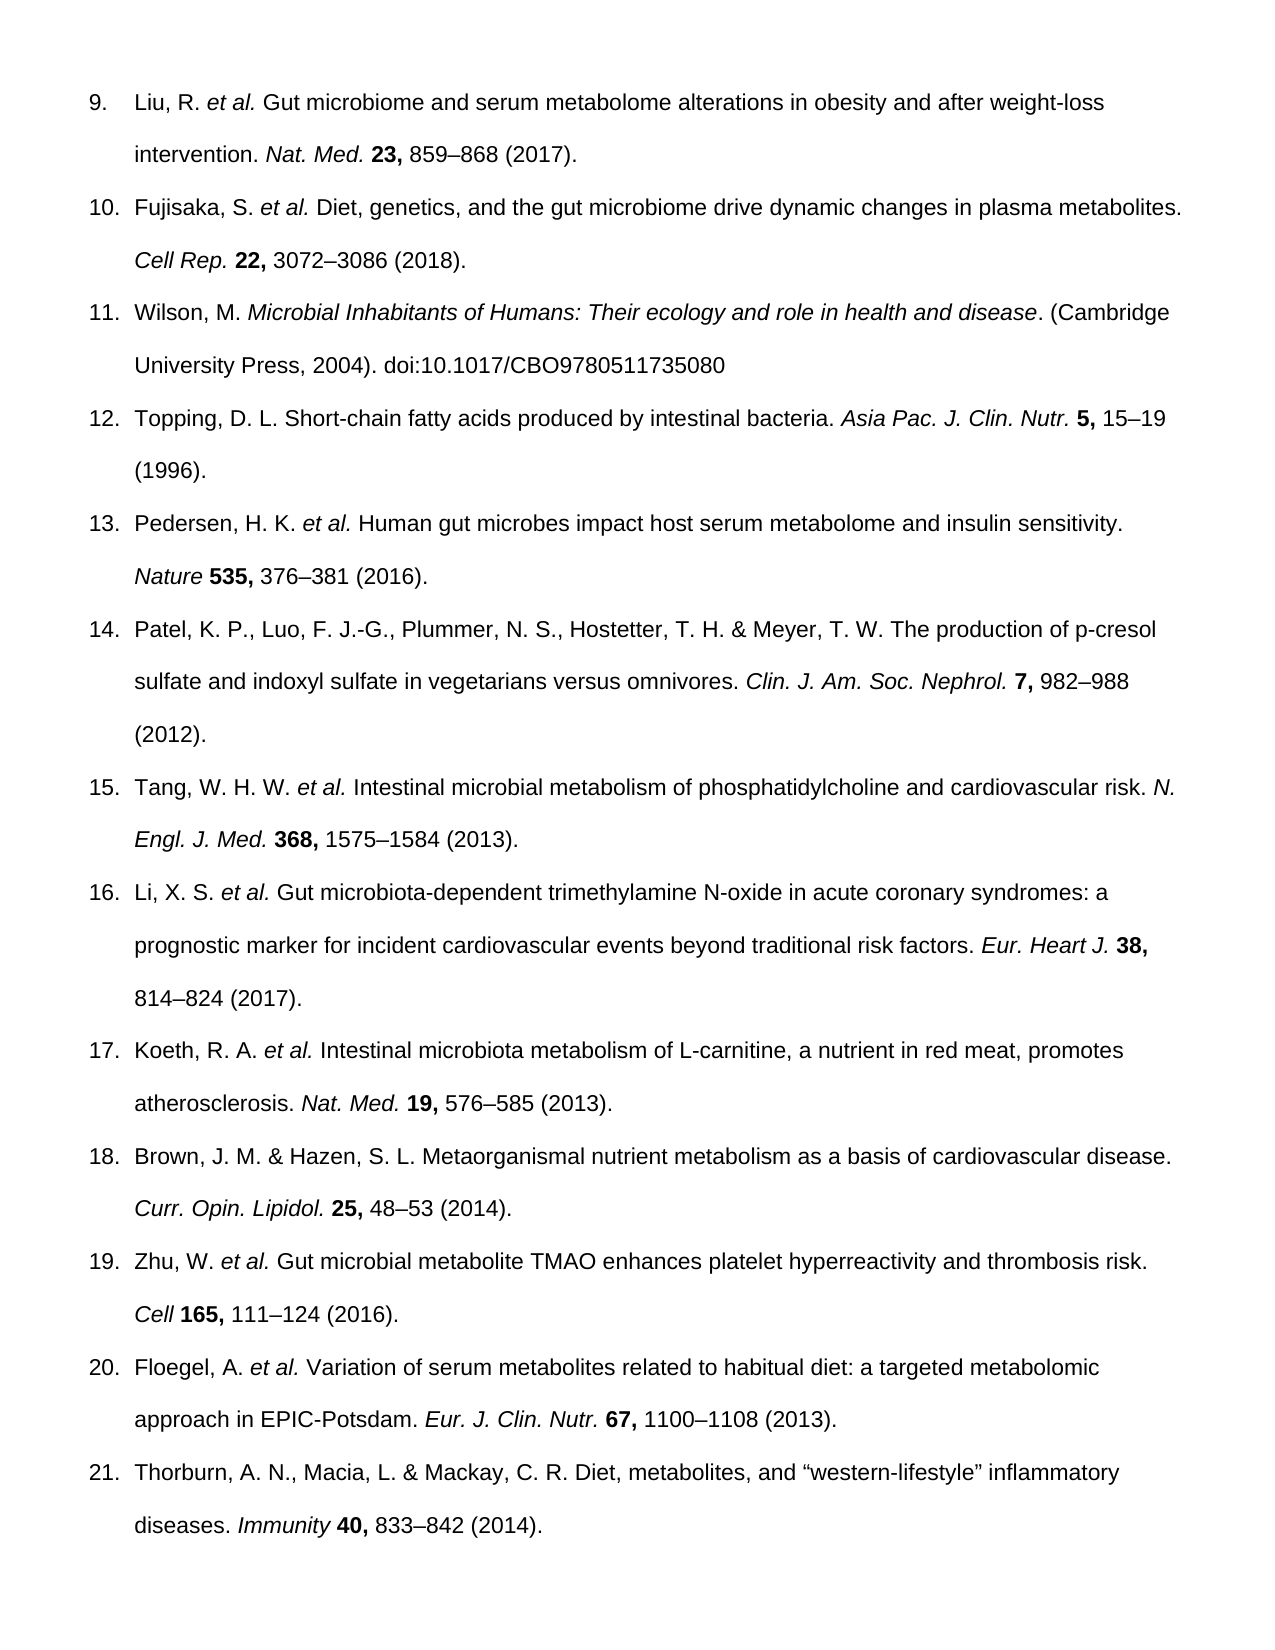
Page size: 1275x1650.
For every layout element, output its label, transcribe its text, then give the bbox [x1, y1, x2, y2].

text 18. Brown, J. M. & Hazen, S. L. Metaorganismal nutrient metabolism as a basis of cardiovascular disease. Curr. Opin. Lipidol. 25, 48–53 (2014). [88, 1143, 1187, 1222]
text 15. Tang, W. H. W. et al. Intestinal microbial metabolism of phosphatidylcholine and cardiovascular risk. N. Engl. J. Med. 368, 1575–1584 (2013). [88, 774, 1187, 853]
text 11. Wilson, M. Microbial Inhabitants of Humans: Their ecology and role in health and disease. (Cambridge University Press, 2004). doi:10.1017/CBO9780511735080 [88, 299, 1187, 378]
text 12. Topping, D. L. Short-chain fatty acids produced by intestinal bacteria. Asia Pac. J. Clin. Nutr. 5, 15–19 (1996). [88, 405, 1187, 484]
text 16. Li, X. S. et al. Gut microbiota-dependent trimethylamine N-oxide in acute coronary syndromes: a prognostic marker for incident cardiovascular events beyond traditional risk factors. Eur. Heart J. 38, 814–824 (2017). [88, 879, 1187, 1011]
text 9. Liu, R. et al. Gut microbiome and serum metabolome alterations in obesity and after weight-loss intervention. Nat. Med. 23, 859–868 (2017). [88, 88, 1187, 167]
text 17. Koeth, R. A. et al. Intestinal microbiota metabolism of L-carnitine, a nutrient in red meat, promotes atherosclerosis. Nat. Med. 19, 576–585 (2013). [88, 1037, 1187, 1116]
text 10. Fujisaka, S. et al. Diet, genetics, and the gut microbiome drive dynamic changes in plasma metabolites. Cell Rep. 22, 3072–3086 (2018). [88, 194, 1187, 273]
text 19. Zhu, W. et al. Gut microbial metabolite TMAO enhances platelet hyperreactivity and thrombosis risk. Cell 165, 111–124 (2016). [88, 1248, 1187, 1327]
text 14. Patel, K. P., Luo, F. J.-G., Plummer, N. S., Hostetter, T. H. & Meyer, T. W. The production of p-cresol sulfate and indoxyl sulfate in vegetarians versus omnivores. Clin. J. Am. Soc. Nephrol. 7, 982–988 (2012). [88, 616, 1187, 747]
text 21. Thorburn, A. N., Macia, L. & Mackay, C. R. Diet, metabolites, and “western-lifestyle” inflammatory diseases. Immunity 40, 833–842 (2014). [88, 1459, 1187, 1538]
text 13. Pedersen, H. K. et al. Human gut microbes impact host serum metabolome and insulin sensitivity. Nature 535, 376–381 (2016). [88, 510, 1187, 589]
text 20. Floegel, A. et al. Variation of serum metabolites related to habitual diet: a targeted metabolomic approach in EPIC-Potsdam. Eur. J. Clin. Nutr. 67, 1100–1108 (2013). [88, 1353, 1187, 1432]
